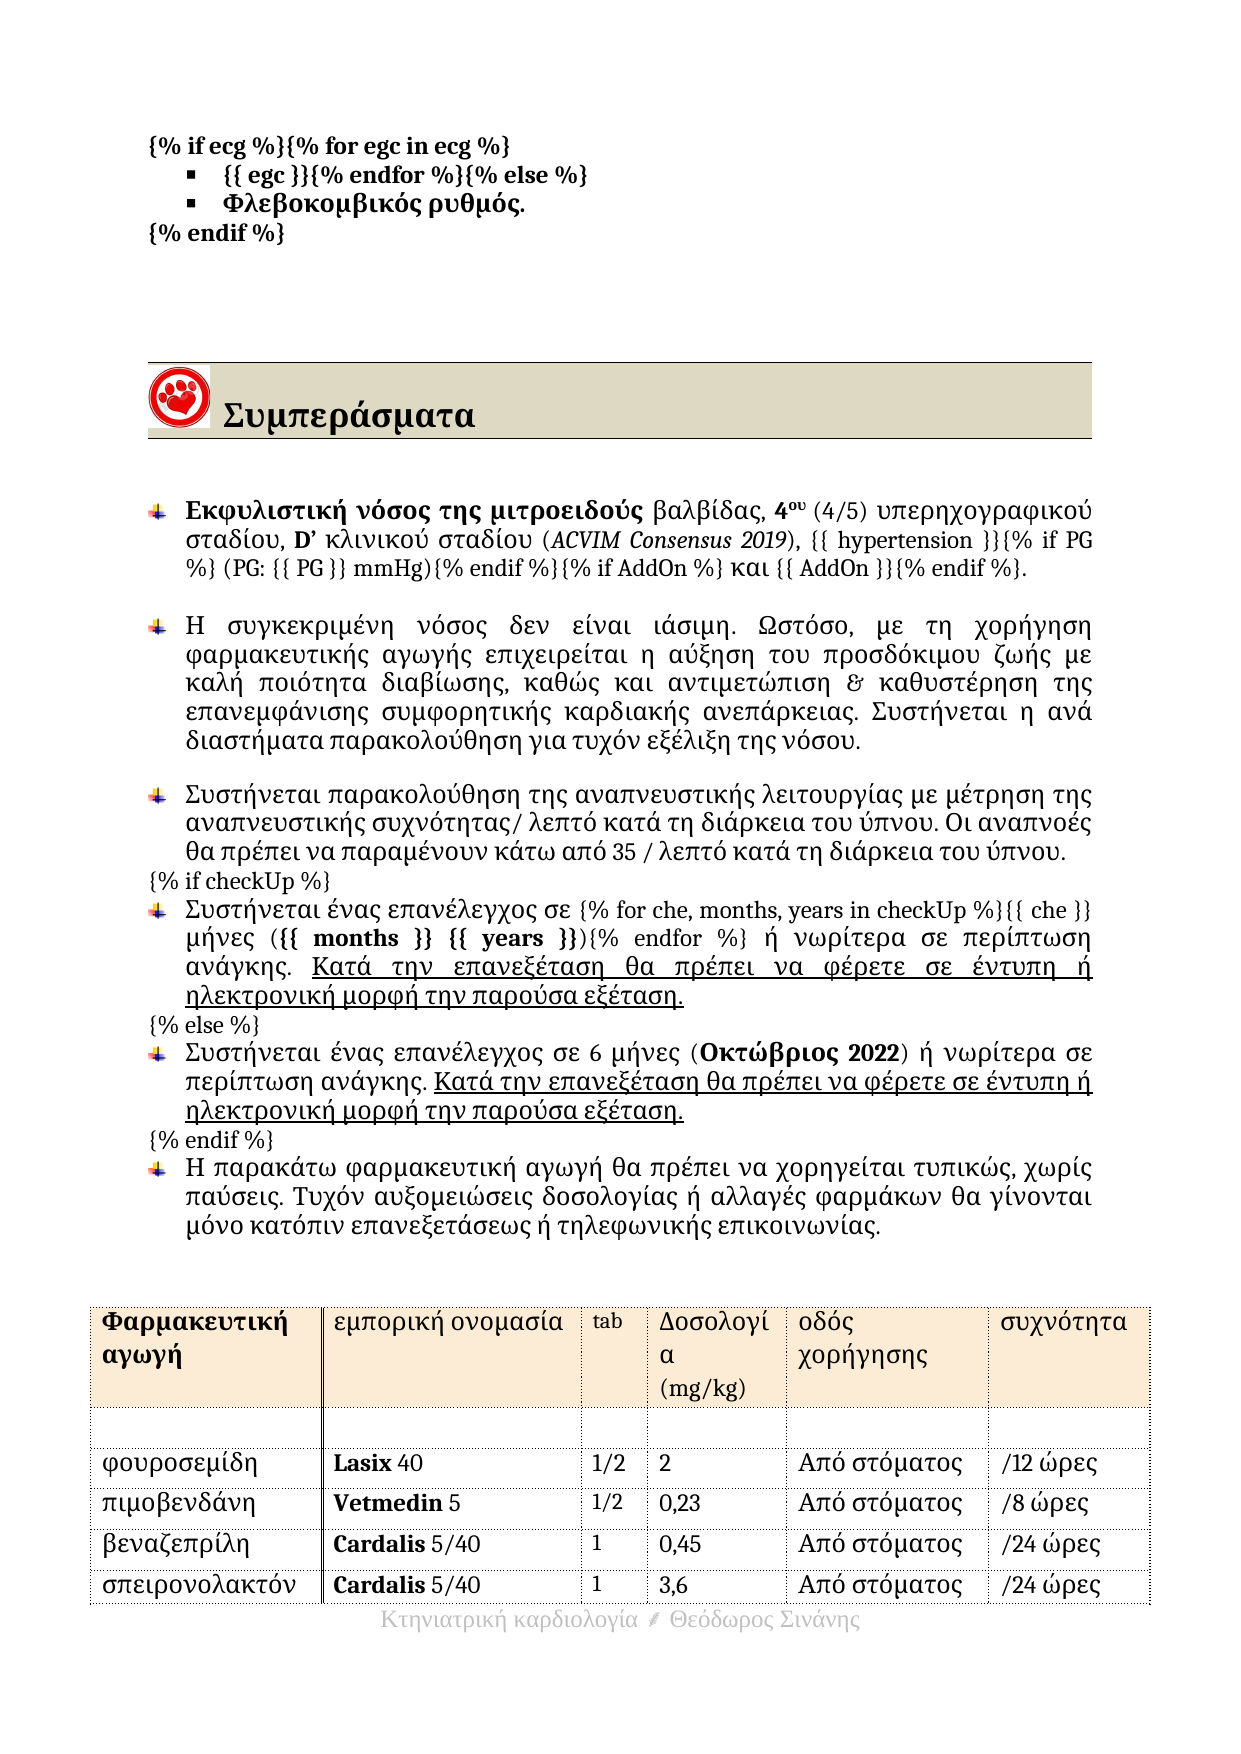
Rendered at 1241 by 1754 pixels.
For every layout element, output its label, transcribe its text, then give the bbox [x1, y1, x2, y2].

table_cell /12 ώρες [989, 1448, 1150, 1488]
table_cell /24 ώρες [989, 1570, 1150, 1603]
list Η συγκεκριμένη νόσος δεν είναι ιάσιμη. Ωστόσο, με τη χορήγηση φαρμακευτικής αγωγής επιχειρείται η αύξηση του προσδόκιμου ζωής με καλή ποιότητα διαβίωσης, καθώς και αντιμετώπιση & καθυστέρηση της επανεμφάνισης συμφορητικής καρδιακής ανεπάρκειας. Συστήνεται η ανά διαστήματα παρακολούθηση για τυχόν εξέλιξη της νόσου. [148, 612, 1092, 756]
picture [148, 1160, 166, 1177]
table_header Φαρμακευτική αγωγή [90, 1307, 321, 1407]
list Συστήνεται ένας επανέλεγχος σε 6 μήνες (Οκτώβριος 2022) ή νωρίτερα σε περίπτωση ανάγκης. Κατά την επανεξέταση θα πρέπει να φέρετε σε έντυπη ή ηλεκτρονική μορφή την παρούσα εξέταση. [148, 1039, 1092, 1126]
table_cell 2 [648, 1448, 787, 1488]
text {% if checkUp %} [148, 867, 1092, 896]
subtitle Συμπεράσματα [148, 363, 1092, 438]
table_header tab [581, 1307, 648, 1407]
table_cell 0,23 [648, 1488, 787, 1529]
table_cell σπειρονολακτόνη [90, 1570, 321, 1603]
table_header οδός χορήγησης [787, 1307, 989, 1407]
list {{ egc }}{% endfor %}{% else %} [185, 161, 1092, 190]
table_cell Lasix 40 [324, 1448, 581, 1488]
list Η παρακάτω φαρμακευτική αγωγή θα πρέπει να χορηγείται τυπικώς, χωρίς παύσεις. Τυχόν αυξομειώσεις δοσολογίας ή αλλαγές φαρμάκων θα γίνονται μόνο κατόπιν επανεξετάσεως ή τηλεφωνικής επικοινωνίας. [148, 1154, 1092, 1241]
picture [148, 502, 166, 520]
list Εκφυλιστική νόσος της μιτροειδούς βαλβίδας, 4ου (4/5) υπερηχογραφικού σταδίου, D’ κλινικού σταδίου (ACVIM Consensus 2019), {{ hypertension }}{% if PG %} (PG: {{ PG }} mmHg){% endif %}{% if AddOn %} και {{ AddOn }}{% endif %}. [148, 497, 1092, 583]
text {% else %} [148, 1011, 1092, 1039]
table_cell /8 ώρες [989, 1488, 1150, 1529]
table_header εμπορική ονομασία [324, 1307, 581, 1407]
table_cell [989, 1407, 1150, 1447]
list Συστήνεται παρακολούθηση της αναπνευστικής λειτουργίας με μέτρηση της αναπνευστικής συχνότητας/ λεπτό κατά τη διάρκεια του ύπνου. Οι αναπνοές θα πρέπει να παραμένουν κάτω από 35 / λεπτό κατά τη διάρκεια του ύπνου. [148, 781, 1092, 867]
table_cell 1 [581, 1570, 648, 1603]
table_cell 1 [581, 1529, 648, 1569]
text {% if ecg %}{% for egc in ecg %} [148, 132, 1092, 161]
picture [148, 1045, 166, 1062]
table_cell Από στόματος [787, 1448, 989, 1488]
table_cell Από στόματος [787, 1488, 989, 1529]
table_header Δοσολογία (mg/kg) [648, 1307, 787, 1407]
table_cell 1/2 [581, 1448, 648, 1488]
table_cell [648, 1407, 787, 1447]
list Συστήνεται ένας επανέλεγχος σε {% for che, months, years in checkUp %}{{ che }} μήνες ({{ months }} {{ years }}){% endfor %} ή νωρίτερα σε περίπτωση ανάγκης. Κατά την επανεξέταση θα πρέπει να φέρετε σε έντυπη ή ηλεκτρονική μορφή την παρούσα εξέταση. [148, 896, 1092, 1011]
table_cell [581, 1407, 648, 1447]
table_cell Cardalis 5/40 [324, 1570, 581, 1603]
table_cell 0,45 [648, 1529, 787, 1569]
table_cell 3,6 [648, 1570, 787, 1603]
text {% endif %} [148, 218, 1092, 247]
table_cell Vetmedin 5 [324, 1488, 581, 1529]
table_cell [90, 1407, 321, 1447]
table_cell 1/2 [581, 1488, 648, 1529]
table_cell φουροσεμίδη [90, 1448, 321, 1488]
picture [148, 786, 166, 804]
table_cell Cardalis 5/40 [324, 1529, 581, 1569]
table_cell πιμοβενδάνη [90, 1488, 321, 1529]
table_cell Από στόματος [787, 1529, 989, 1569]
table_header συχνότητα [989, 1307, 1150, 1407]
table_cell /24 ώρες [989, 1529, 1150, 1569]
list Φλεβοκομβικός ρυθμός. [185, 190, 1092, 218]
table_cell [324, 1407, 581, 1447]
table_cell βεναζεπρίλη [90, 1529, 321, 1569]
table_cell [787, 1407, 989, 1447]
picture [148, 617, 166, 635]
picture [147, 365, 211, 428]
picture [148, 901, 166, 919]
text {% endif %} [148, 1126, 1092, 1154]
table_cell Από στόματος [787, 1570, 989, 1603]
